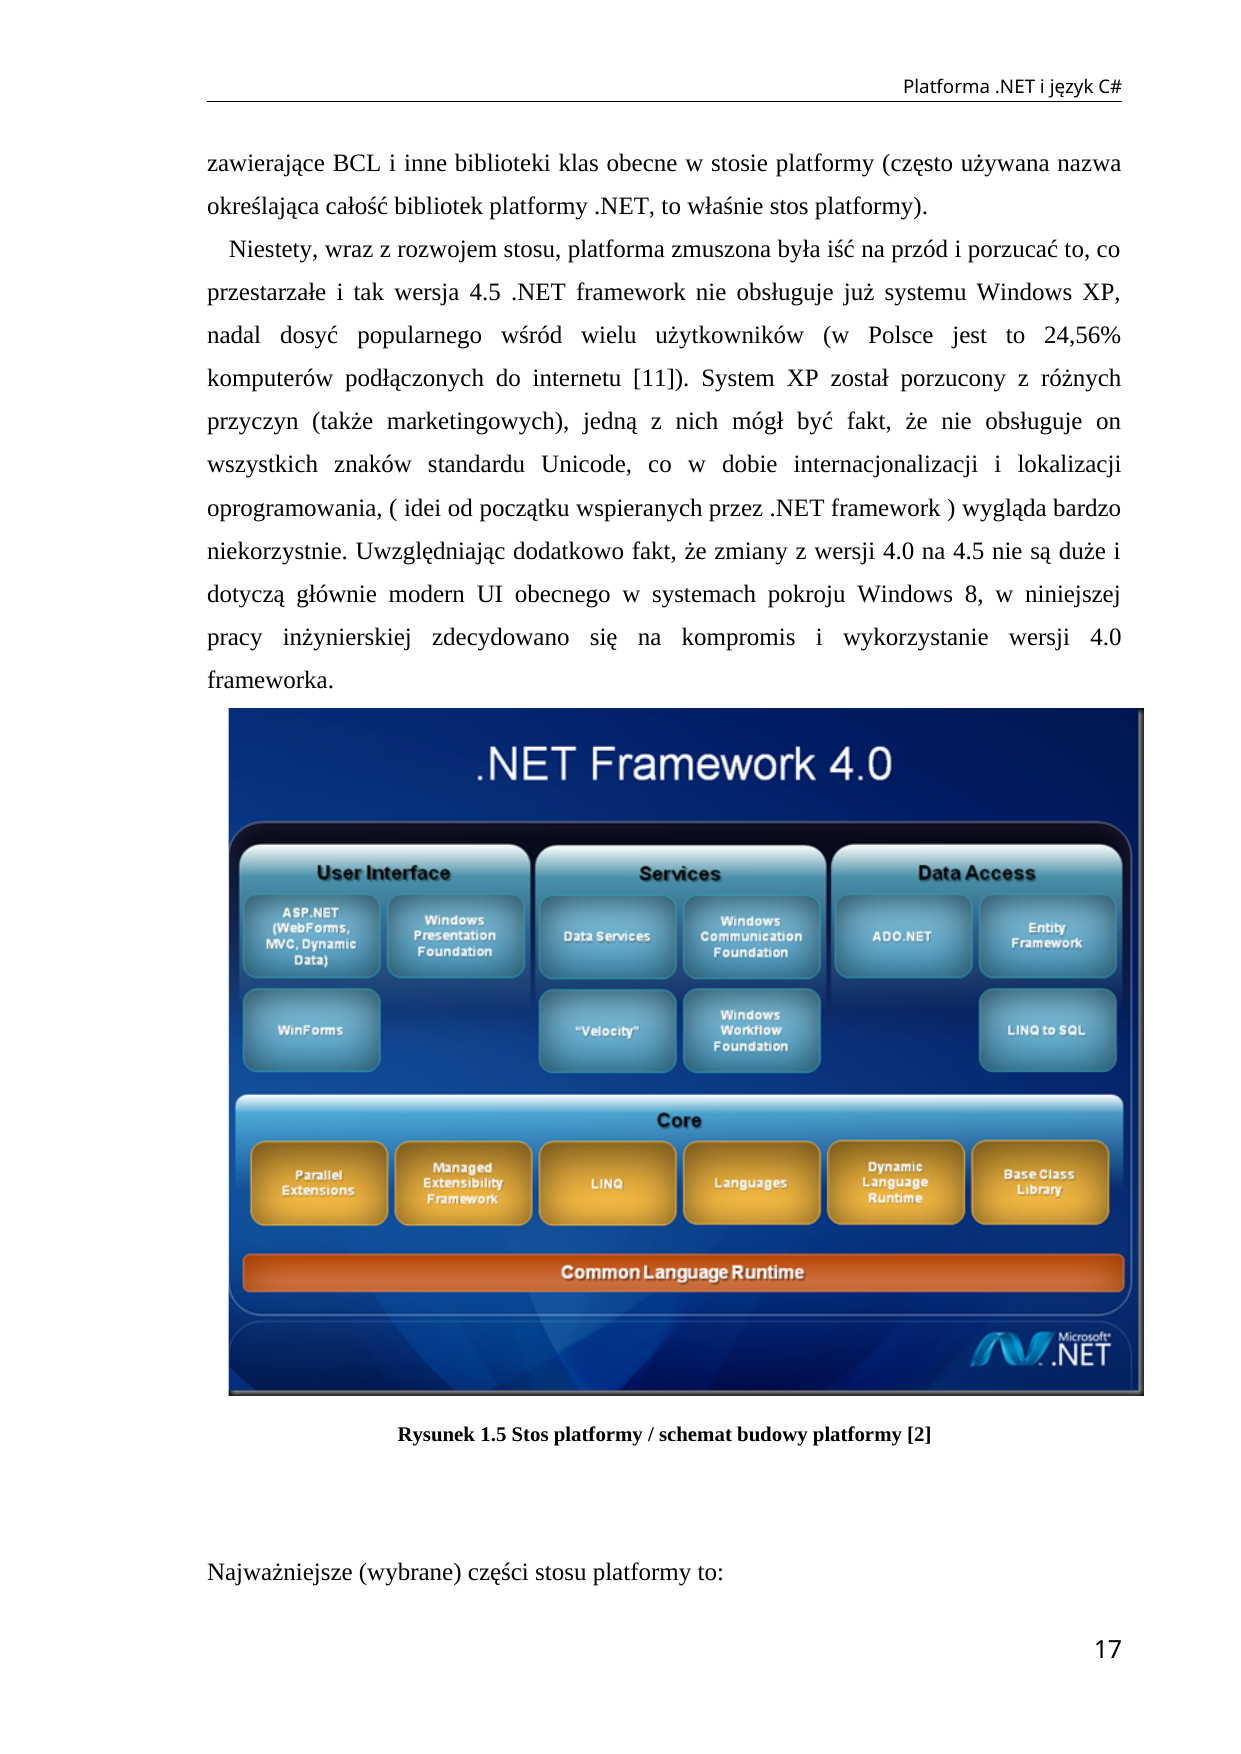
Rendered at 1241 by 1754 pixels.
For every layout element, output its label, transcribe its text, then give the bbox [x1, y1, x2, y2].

text Najważniejsze (wybrane) części stosu platformy to: [207, 1557, 1122, 1586]
text Niestety, wraz z rozwojem stosu, platforma zmuszona była iść na przód i porzucać to, co przestarzałe i tak wersja 4.5 .NET framework nie obsługuje już systemu Windows XP, nadal dosyć popularnego wśród wielu użytkowników (w Polsce jest to 24,56% komputerów podłączonych do internetu [11]). System XP został porzucony z różnych przyczyn (także marketingowych), jedną z nich mógł być fakt, że nie obsługuje on wszystkich znaków standardu Unicode, co w dobie internacjonalizacji i lokalizacji oprogramowania, ( idei od początku wspieranych przez .NET framework ) wygląda bardzo niekorzystnie. Uwzględniając dodatkowo fakt, że zmiany z wersji 4.0 na 4.5 nie są duże i dotyczą głównie modern UI obecnego w systemach pokroju Windows 8, w niniejszej pracy inżynierskiej zdecydowano się na kompromis i wykorzystanie wersji 4.0 frameworka. [207, 234, 1122, 694]
picture [228, 708, 1144, 1396]
text Rysunek 1.5 Stos platformy / schemat budowy platformy [2] [207, 1422, 1122, 1446]
